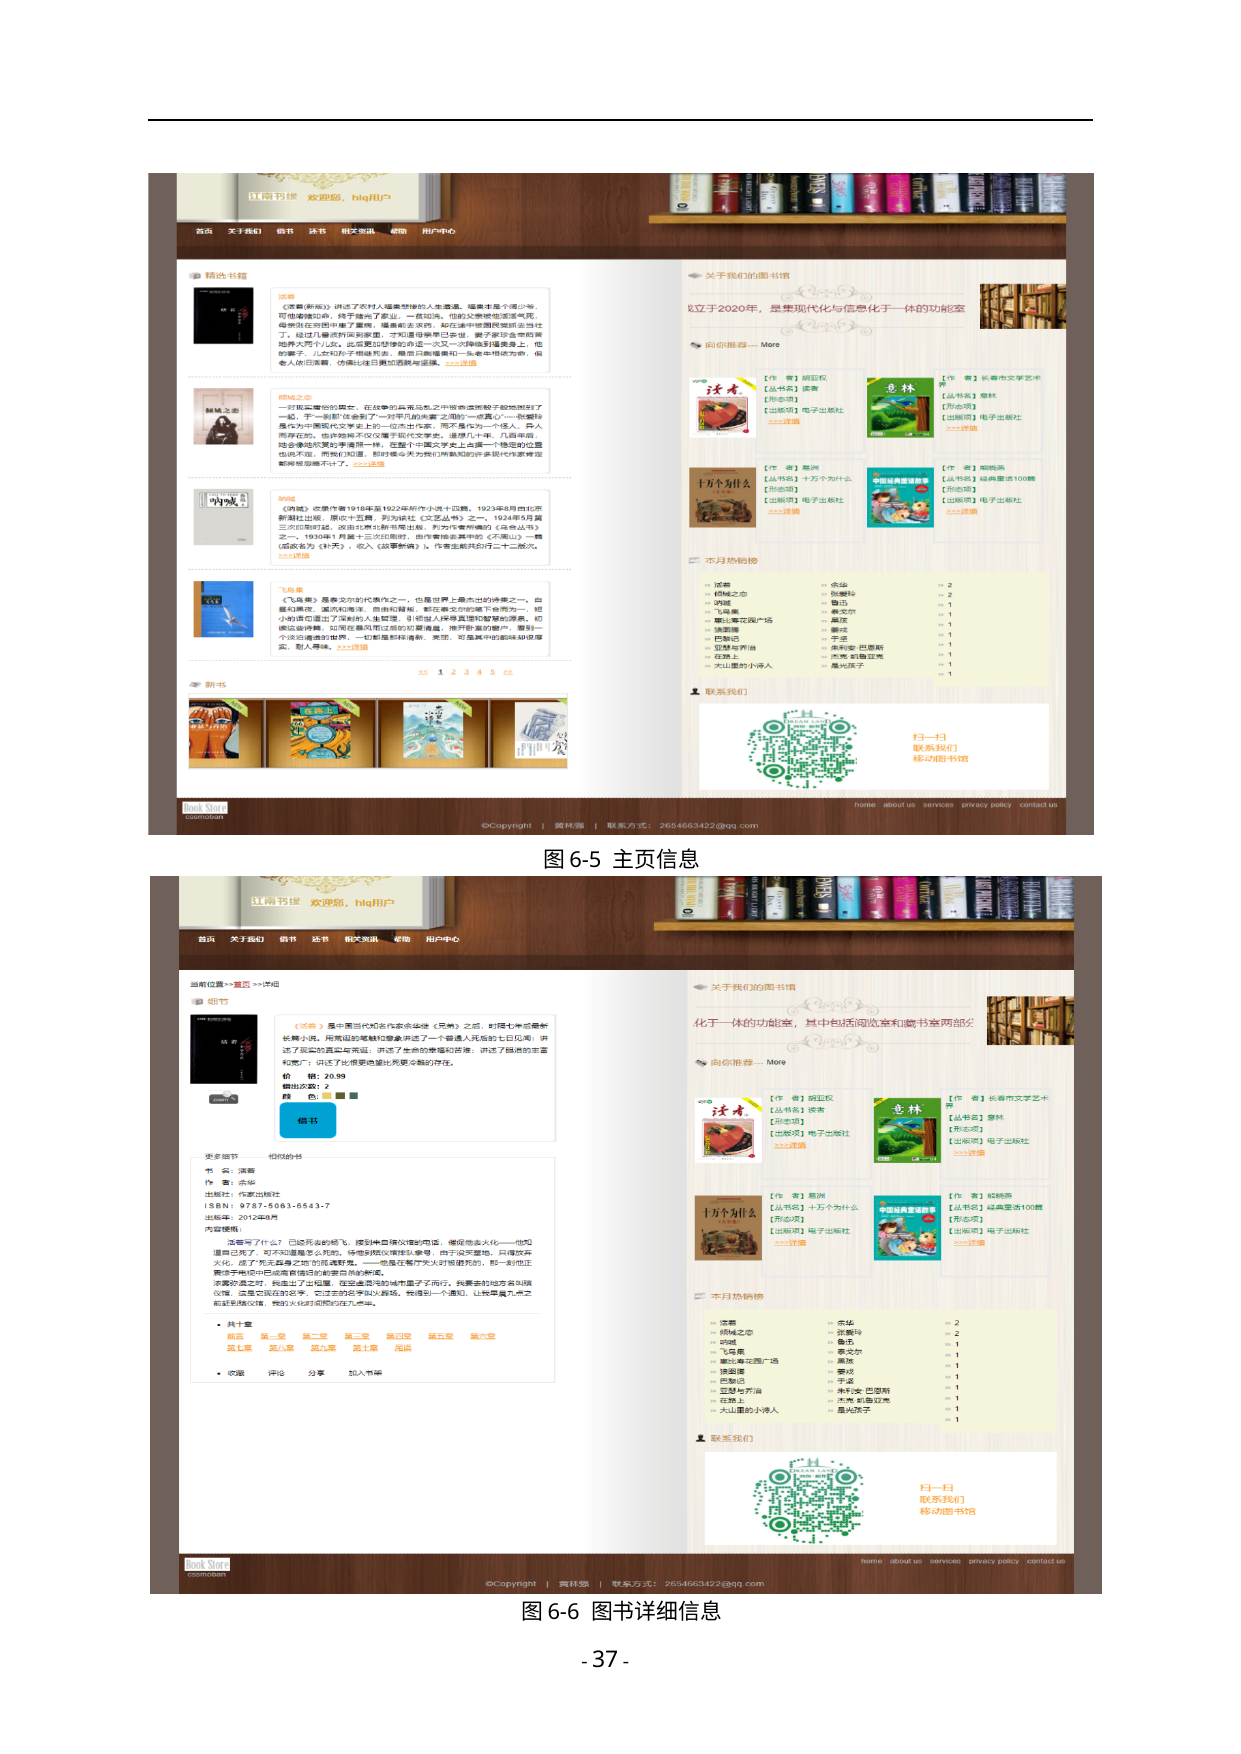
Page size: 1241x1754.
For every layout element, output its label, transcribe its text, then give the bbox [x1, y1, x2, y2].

picture [150, 876, 1102, 1594]
picture [148, 173, 1094, 835]
text 图6-6 图书详细信息 [125, 1594, 1096, 1626]
